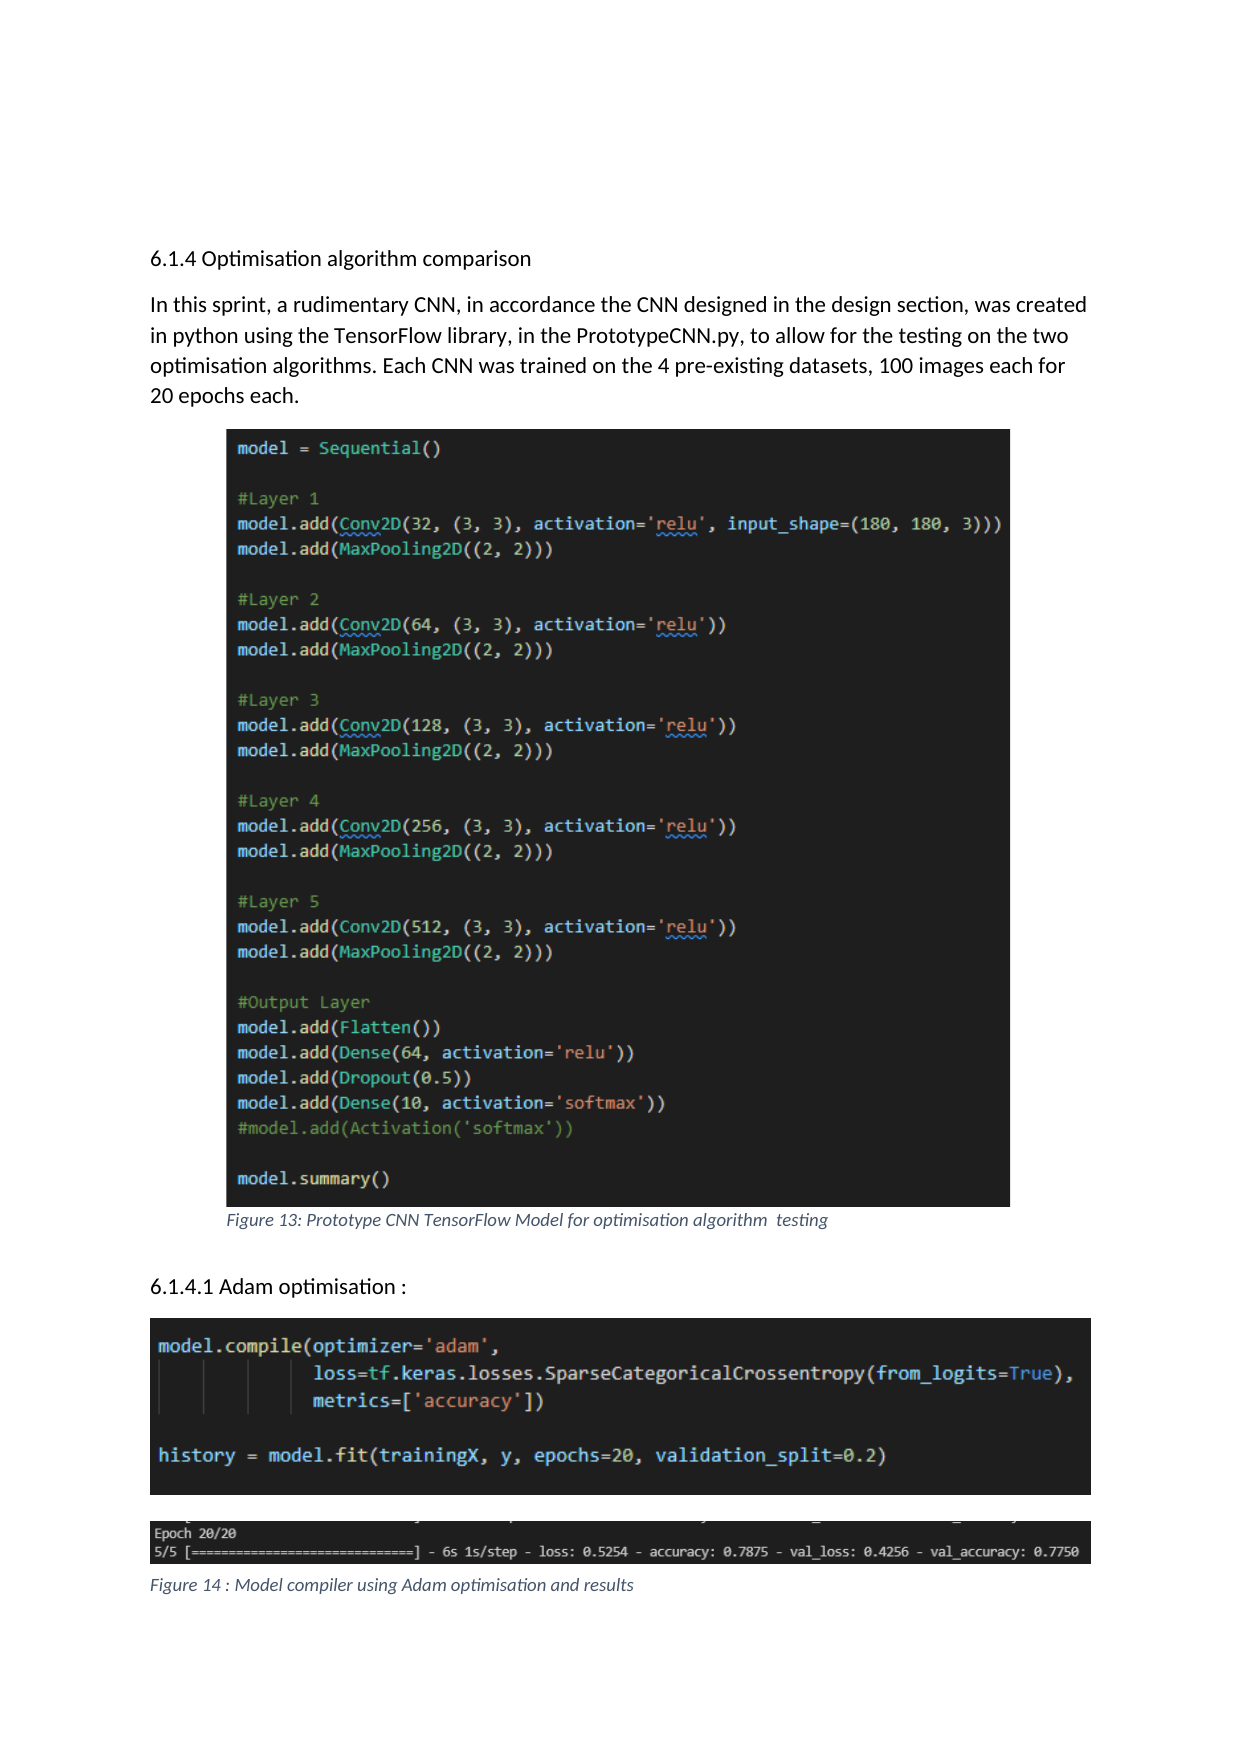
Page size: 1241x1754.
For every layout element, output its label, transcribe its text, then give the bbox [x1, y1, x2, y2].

picture [150, 1521, 1091, 1564]
text 6.1.4.1 Adam optimisation : [150, 1272, 1090, 1300]
picture [150, 1318, 1091, 1495]
text In this sprint, a rudimentary CNN, in accordance the CNN designed in the design section, was created in python using the TensorFlow library, in the PrototypeCNN.py, to allow for the testing on the two optimisation algorithms. Each CNN was trained on the 4 pre-existing datasets, 100 images each for 20 epochs each. [150, 291, 1090, 409]
picture [226, 429, 1010, 1207]
text 6.1.4 Optimisation algorithm comparison [150, 244, 1090, 272]
